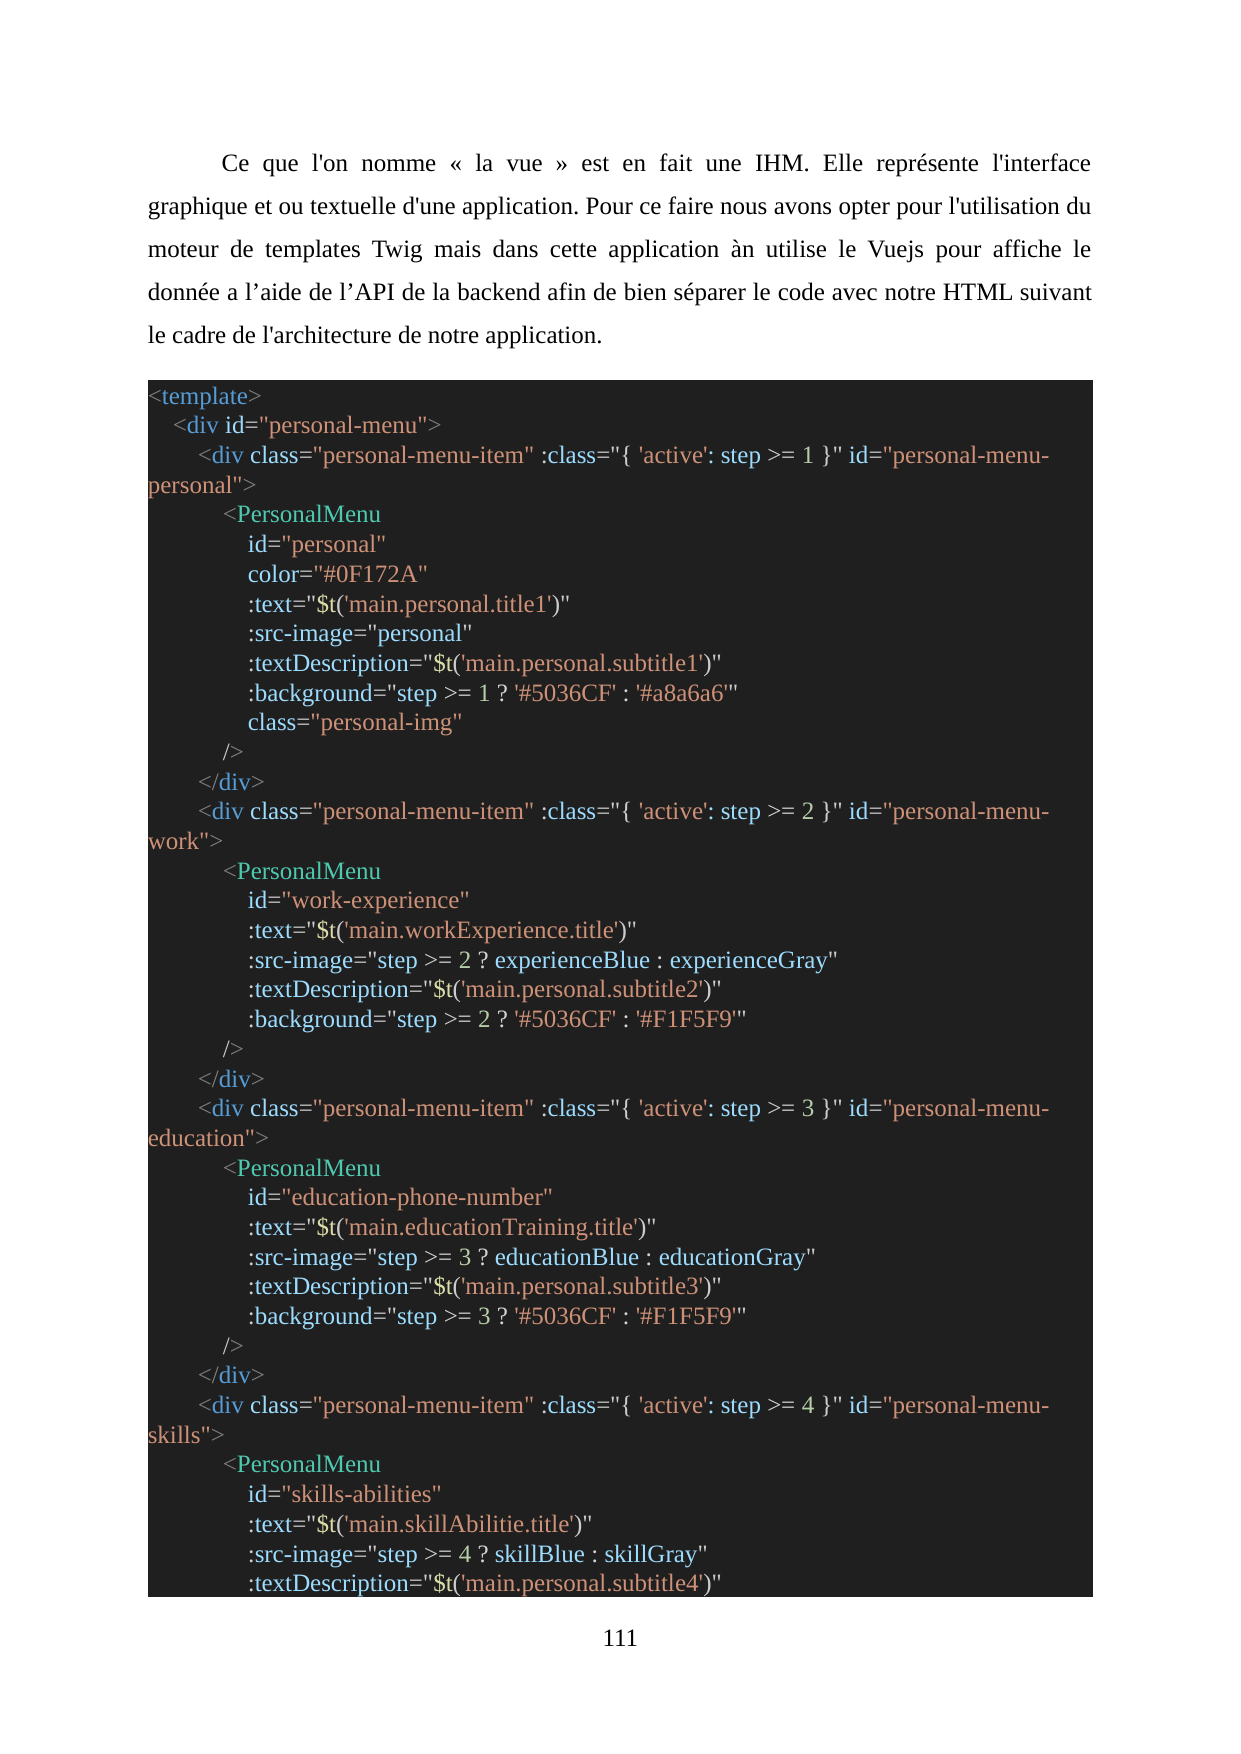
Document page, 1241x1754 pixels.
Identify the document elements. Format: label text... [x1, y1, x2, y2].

text :background="step >= 2 ? '#5036CF' : '#F1F5F9'" [148, 1003, 1093, 1033]
text /> [148, 736, 1093, 766]
text <div class="personal-menu-item" :class="{ 'active': step >= 4 }" id="personal-menu-skills"> [148, 1389, 1093, 1449]
text </div> [148, 1063, 1093, 1092]
text <PersonalMenu [148, 499, 1093, 528]
text /> [148, 1330, 1093, 1359]
text :text="$t('main.educationTraining.title')" [148, 1211, 1093, 1241]
text <PersonalMenu [148, 1152, 1093, 1181]
text <div class="personal-menu-item" :class="{ 'active': step >= 2 }" id="personal-menu-work"> [148, 796, 1093, 855]
text <div class="personal-menu-item" :class="{ 'active': step >= 1 }" id="personal-menu-personal"> [148, 439, 1093, 499]
text <template> [148, 380, 1093, 409]
text </div> [148, 766, 1093, 796]
text <div class="personal-menu-item" :class="{ 'active': step >= 3 }" id="personal-menu-education"> [148, 1092, 1093, 1152]
text <PersonalMenu [148, 855, 1093, 884]
text id="skills-abilities" [148, 1478, 1093, 1508]
text :src-image="personal" [148, 617, 1093, 647]
text id="personal" [148, 528, 1093, 558]
text id="work-experience" [148, 884, 1093, 914]
text Ce que l'on nomme « la vue » est en fait une IHM. Elle représente l'interface graphique et ou textuelle d'une application. Pour ce faire nous avons opter pour l'utilisation du moteur de templates Twig mais dans cette application àn utilise le Vuejs pour affiche le donnée a l’aide de l’API de la backend afin de bien séparer le code avec notre HTML suivant le cadre de l'architecture de notre application. [148, 148, 1093, 349]
text class="personal-img" [148, 706, 1093, 736]
text color="#0F172A" [148, 558, 1093, 588]
text </div> [148, 1359, 1093, 1389]
text :text="$t('main.workExperience.title')" [148, 914, 1093, 944]
text :background="step >= 1 ? '#5036CF' : '#a8a6a6'" [148, 677, 1093, 706]
text id="education-phone-number" [148, 1181, 1093, 1211]
text :text="$t('main.skillAbilitie.title')" [148, 1508, 1093, 1538]
text :textDescription="$t('main.personal.subtitle1')" [148, 647, 1093, 677]
text /> [148, 1033, 1093, 1063]
text :src-image="step >= 4 ? skillBlue : skillGray" [148, 1538, 1093, 1567]
text :src-image="step >= 3 ? educationBlue : educationGray" [148, 1241, 1093, 1271]
text <PersonalMenu [148, 1449, 1093, 1478]
text :textDescription="$t('main.personal.subtitle3')" [148, 1271, 1093, 1300]
text :textDescription="$t('main.personal.subtitle2')" [148, 974, 1093, 1003]
text :text="$t('main.personal.title1')" [148, 588, 1093, 617]
text <div id="personal-menu"> [148, 409, 1093, 439]
text :src-image="step >= 2 ? experienceBlue : experienceGray" [148, 944, 1093, 974]
text :background="step >= 3 ? '#5036CF' : '#F1F5F9'" [148, 1300, 1093, 1330]
text :textDescription="$t('main.personal.subtitle4')" [148, 1567, 1093, 1597]
